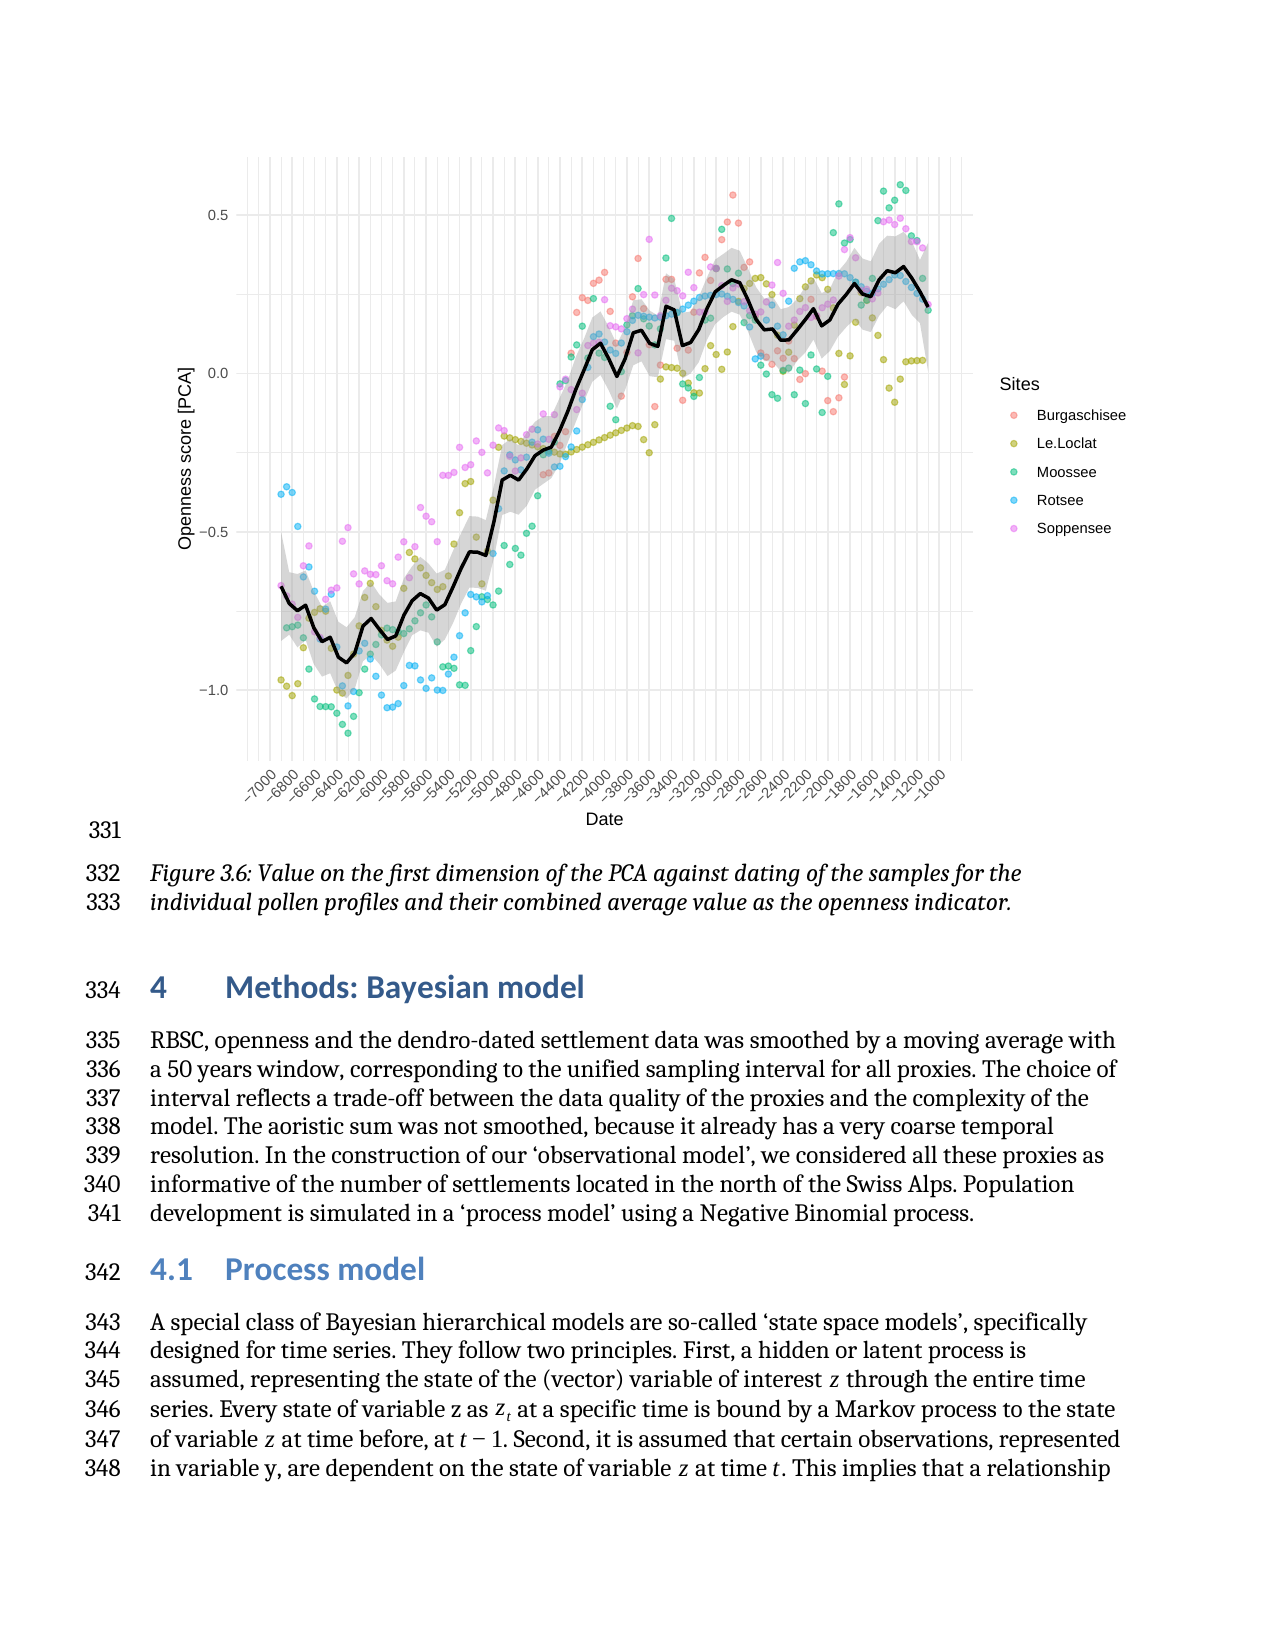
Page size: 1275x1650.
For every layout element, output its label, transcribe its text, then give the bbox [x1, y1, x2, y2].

subtitle 4 Methods: Bayesian model [150, 967, 1125, 1007]
picture [478, 595, 486, 603]
text Figure 3.6: Value on the first dimension of the PCA against dating of the samples for the individual pollen profiles and their combined average value as the openness indicator. [150, 859, 1125, 917]
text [150, 1308, 1125, 1483]
text RBSC, openness and the dendro-dated settlement data was smoothed by a moving average with a 50 years window, corresponding to the unified sampling interval for all proxies. The choice of interval reflects a trade-off between the data quality of the proxies and the complexity of the model. The aoristic sum was not smoothed, because it already has a very coarse temporal resolution. In the construction of our ‘observational model’, we considered all these proxies as informative of the number of settlements located in the north of the Swiss Alps. Population development is simulated in a ‘process model’ using a Negative Binomial process. [150, 1026, 1125, 1227]
subtitle 4.1 Process model [150, 1248, 1125, 1289]
